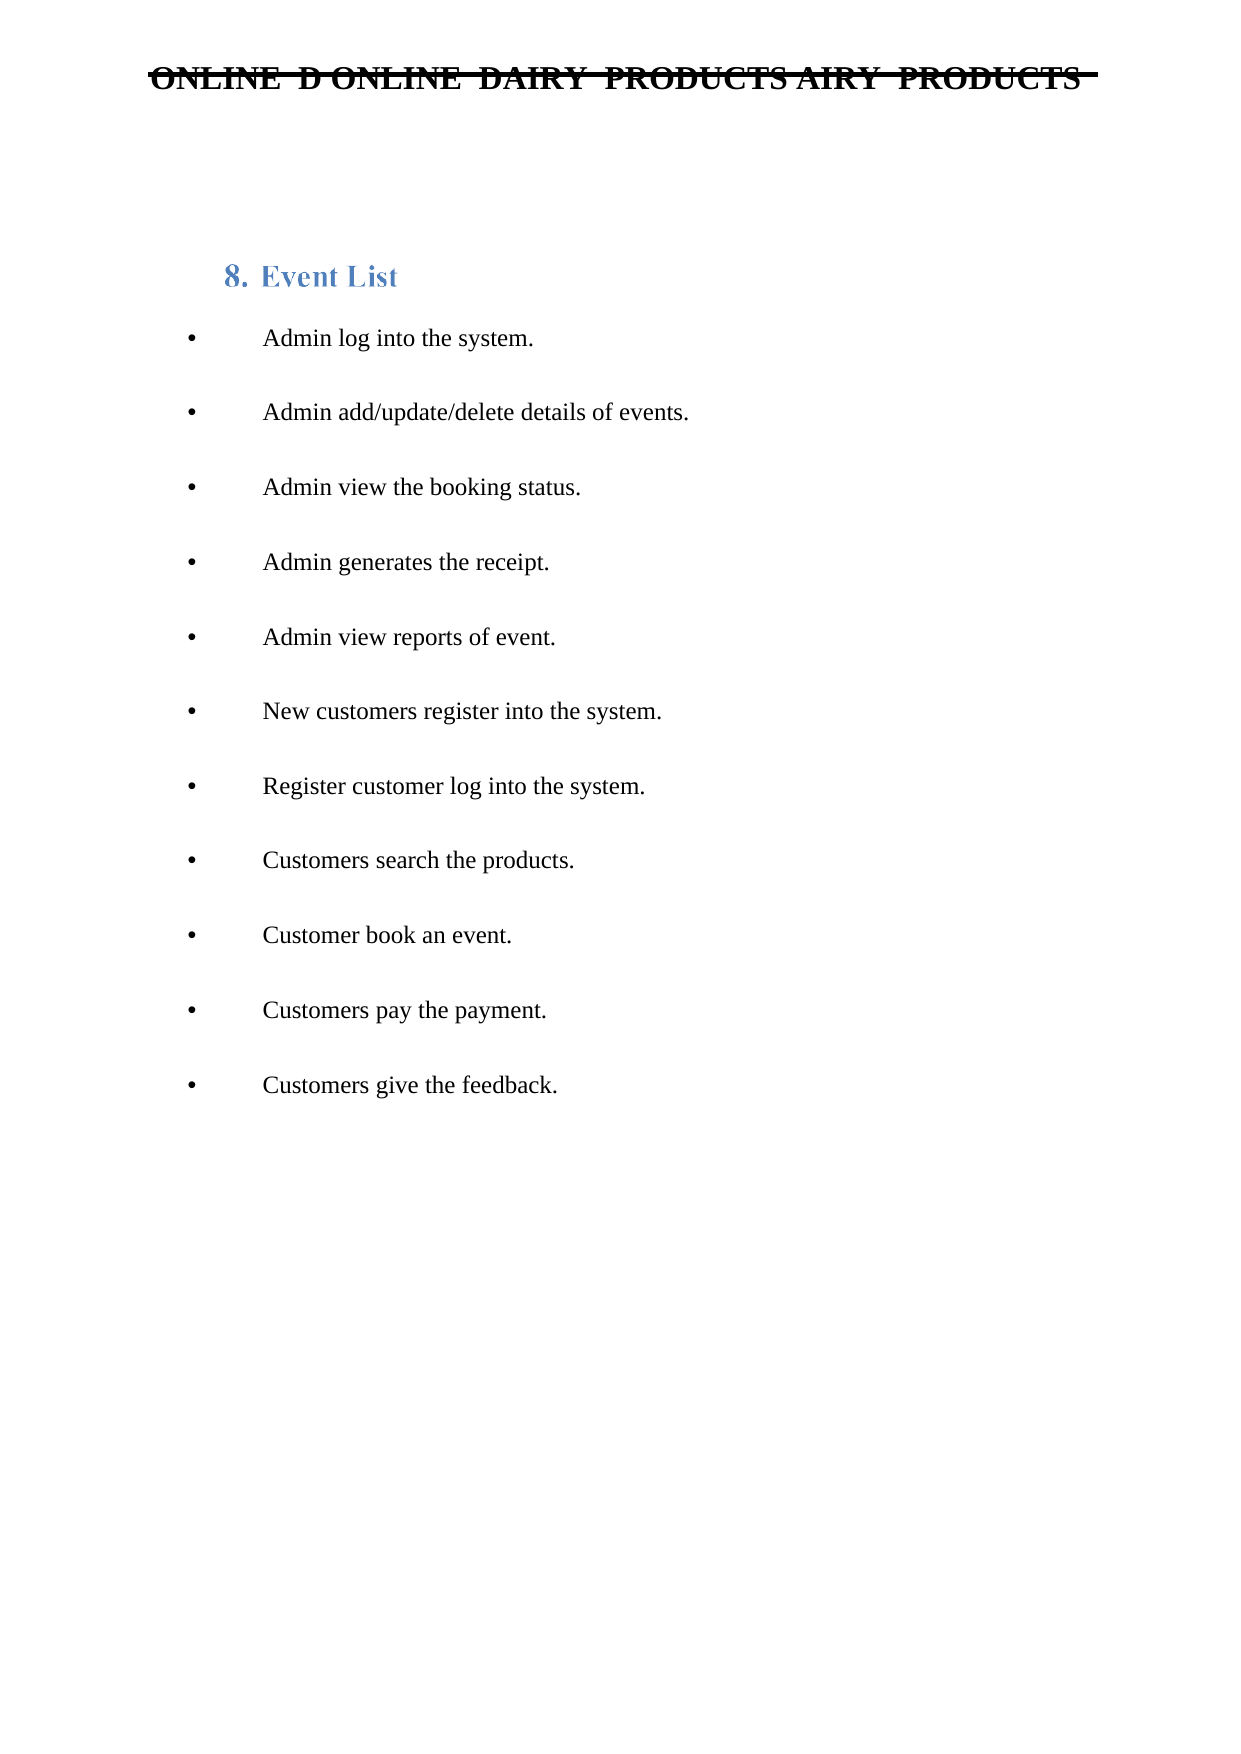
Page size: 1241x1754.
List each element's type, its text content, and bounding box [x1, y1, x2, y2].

list Register customer log into the system. [187, 771, 1090, 800]
list Customers pay the payment. [187, 995, 1090, 1024]
list Customer book an event. [187, 920, 1090, 949]
list Admin view the booking status. [187, 472, 1090, 501]
picture [225, 264, 247, 287]
list Admin view reports of event. [187, 621, 1090, 650]
list Admin generates the receipt. [187, 547, 1090, 576]
list Admin log into the system. [187, 323, 1090, 352]
list New customers register into the system. [187, 696, 1090, 725]
list Customers give the feedback. [187, 1069, 1090, 1098]
picture [346, 265, 398, 287]
picture [261, 266, 338, 287]
list Admin add/update/delete details of events. [187, 397, 1090, 426]
list Customers search the products. [187, 846, 1090, 874]
